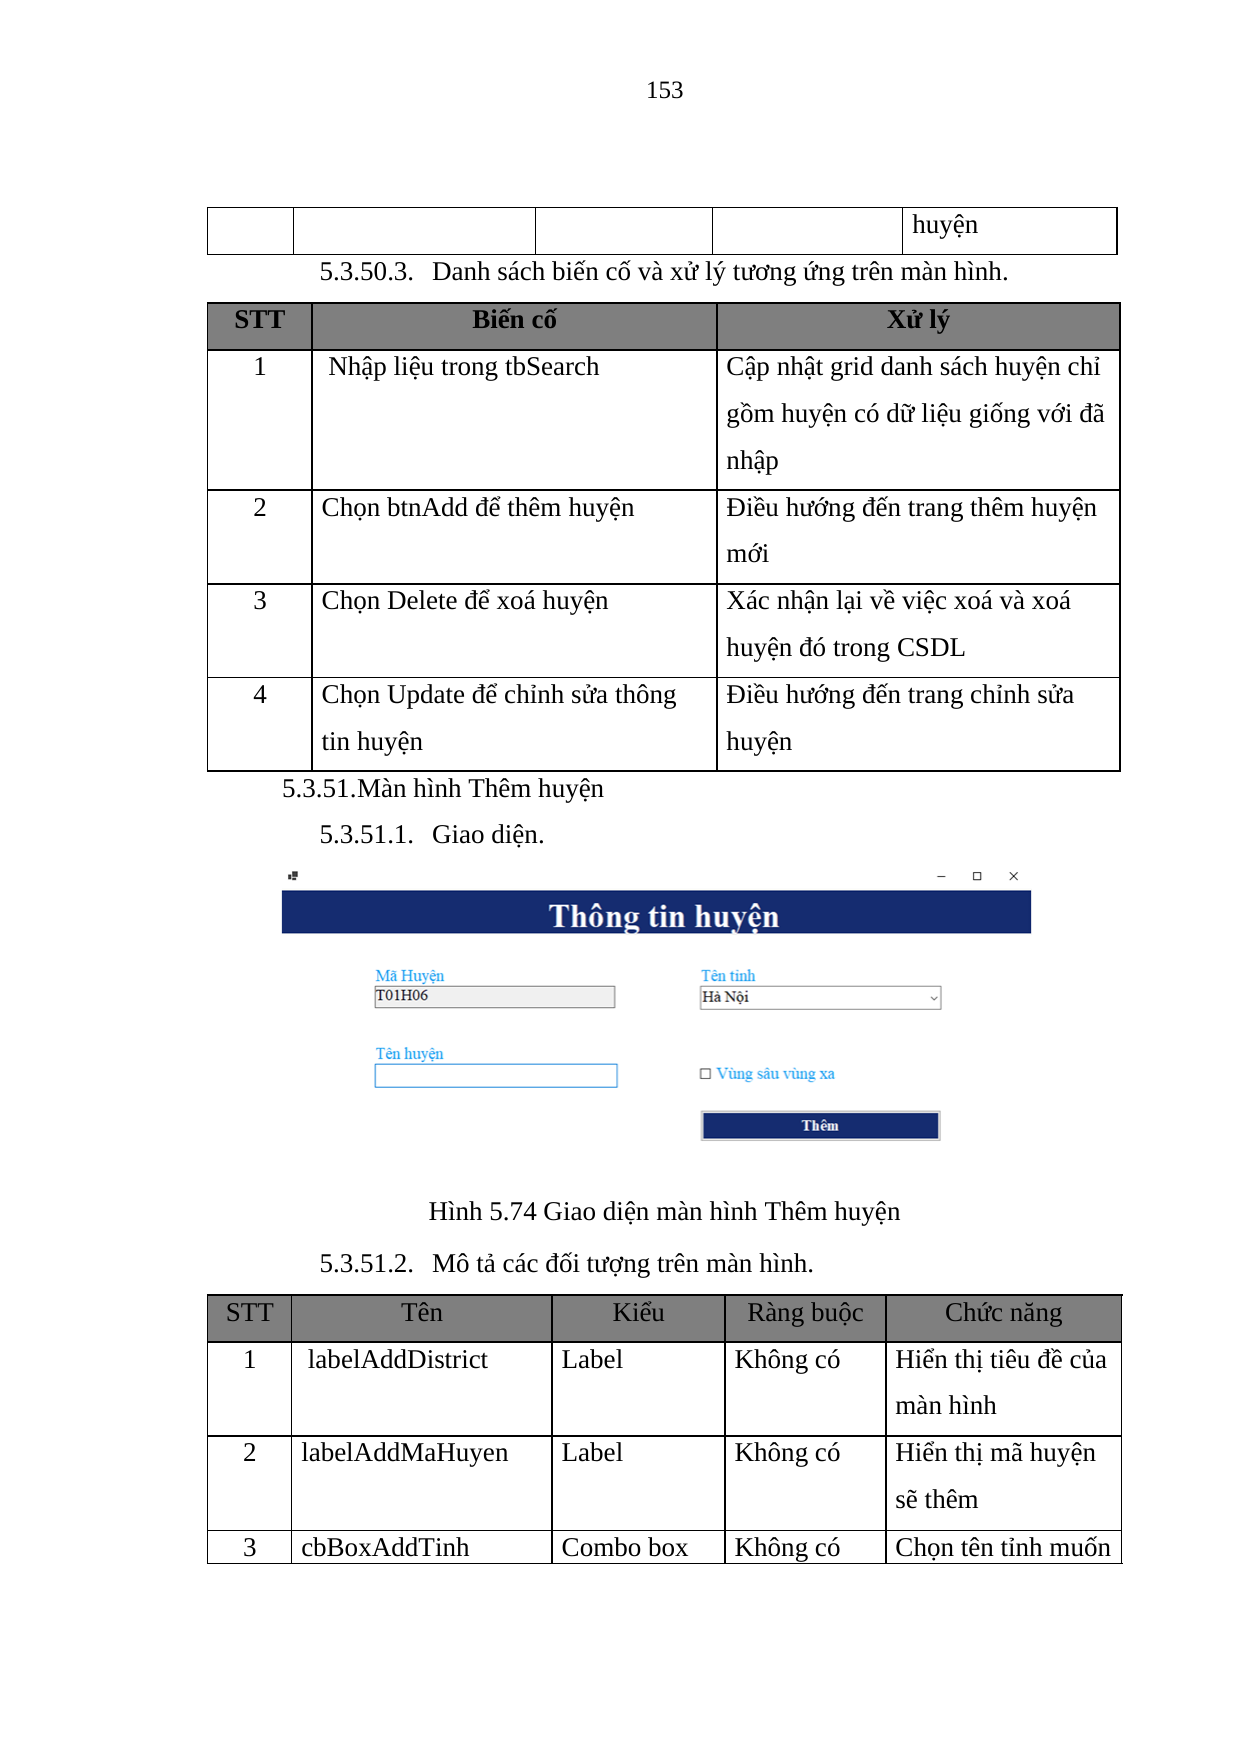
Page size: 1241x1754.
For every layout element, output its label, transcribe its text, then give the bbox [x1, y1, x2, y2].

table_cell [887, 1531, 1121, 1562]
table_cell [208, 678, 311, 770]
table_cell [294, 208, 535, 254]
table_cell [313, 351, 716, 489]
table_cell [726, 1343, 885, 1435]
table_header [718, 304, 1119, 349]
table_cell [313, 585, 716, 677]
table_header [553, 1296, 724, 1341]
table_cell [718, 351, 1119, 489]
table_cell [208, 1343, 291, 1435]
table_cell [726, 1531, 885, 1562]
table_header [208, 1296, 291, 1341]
list Danh sách biến cố và xử lý tương ứng trên màn hình. [319, 255, 1122, 286]
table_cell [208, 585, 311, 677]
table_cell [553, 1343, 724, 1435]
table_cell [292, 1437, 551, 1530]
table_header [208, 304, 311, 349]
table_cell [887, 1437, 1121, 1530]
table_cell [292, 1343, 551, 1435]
text Hình 5.74 Giao diện màn hình Thêm huyện [207, 1195, 1122, 1226]
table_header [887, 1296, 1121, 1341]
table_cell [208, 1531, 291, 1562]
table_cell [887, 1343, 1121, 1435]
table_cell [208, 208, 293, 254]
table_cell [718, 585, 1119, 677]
picture [281, 865, 1032, 1156]
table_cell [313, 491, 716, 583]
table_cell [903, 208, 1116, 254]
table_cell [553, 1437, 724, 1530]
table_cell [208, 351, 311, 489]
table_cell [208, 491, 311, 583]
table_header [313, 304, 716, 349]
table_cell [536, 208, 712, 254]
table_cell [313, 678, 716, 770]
list Giao diện. [319, 818, 1122, 849]
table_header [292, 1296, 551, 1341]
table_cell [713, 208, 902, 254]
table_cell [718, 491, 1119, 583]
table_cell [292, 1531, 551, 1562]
list Màn hình Thêm huyện [282, 772, 1122, 803]
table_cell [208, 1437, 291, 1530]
list Mô tả các đối tượng trên màn hình. [319, 1248, 1122, 1279]
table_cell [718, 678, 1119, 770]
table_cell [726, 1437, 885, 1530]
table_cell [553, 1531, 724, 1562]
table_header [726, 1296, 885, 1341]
